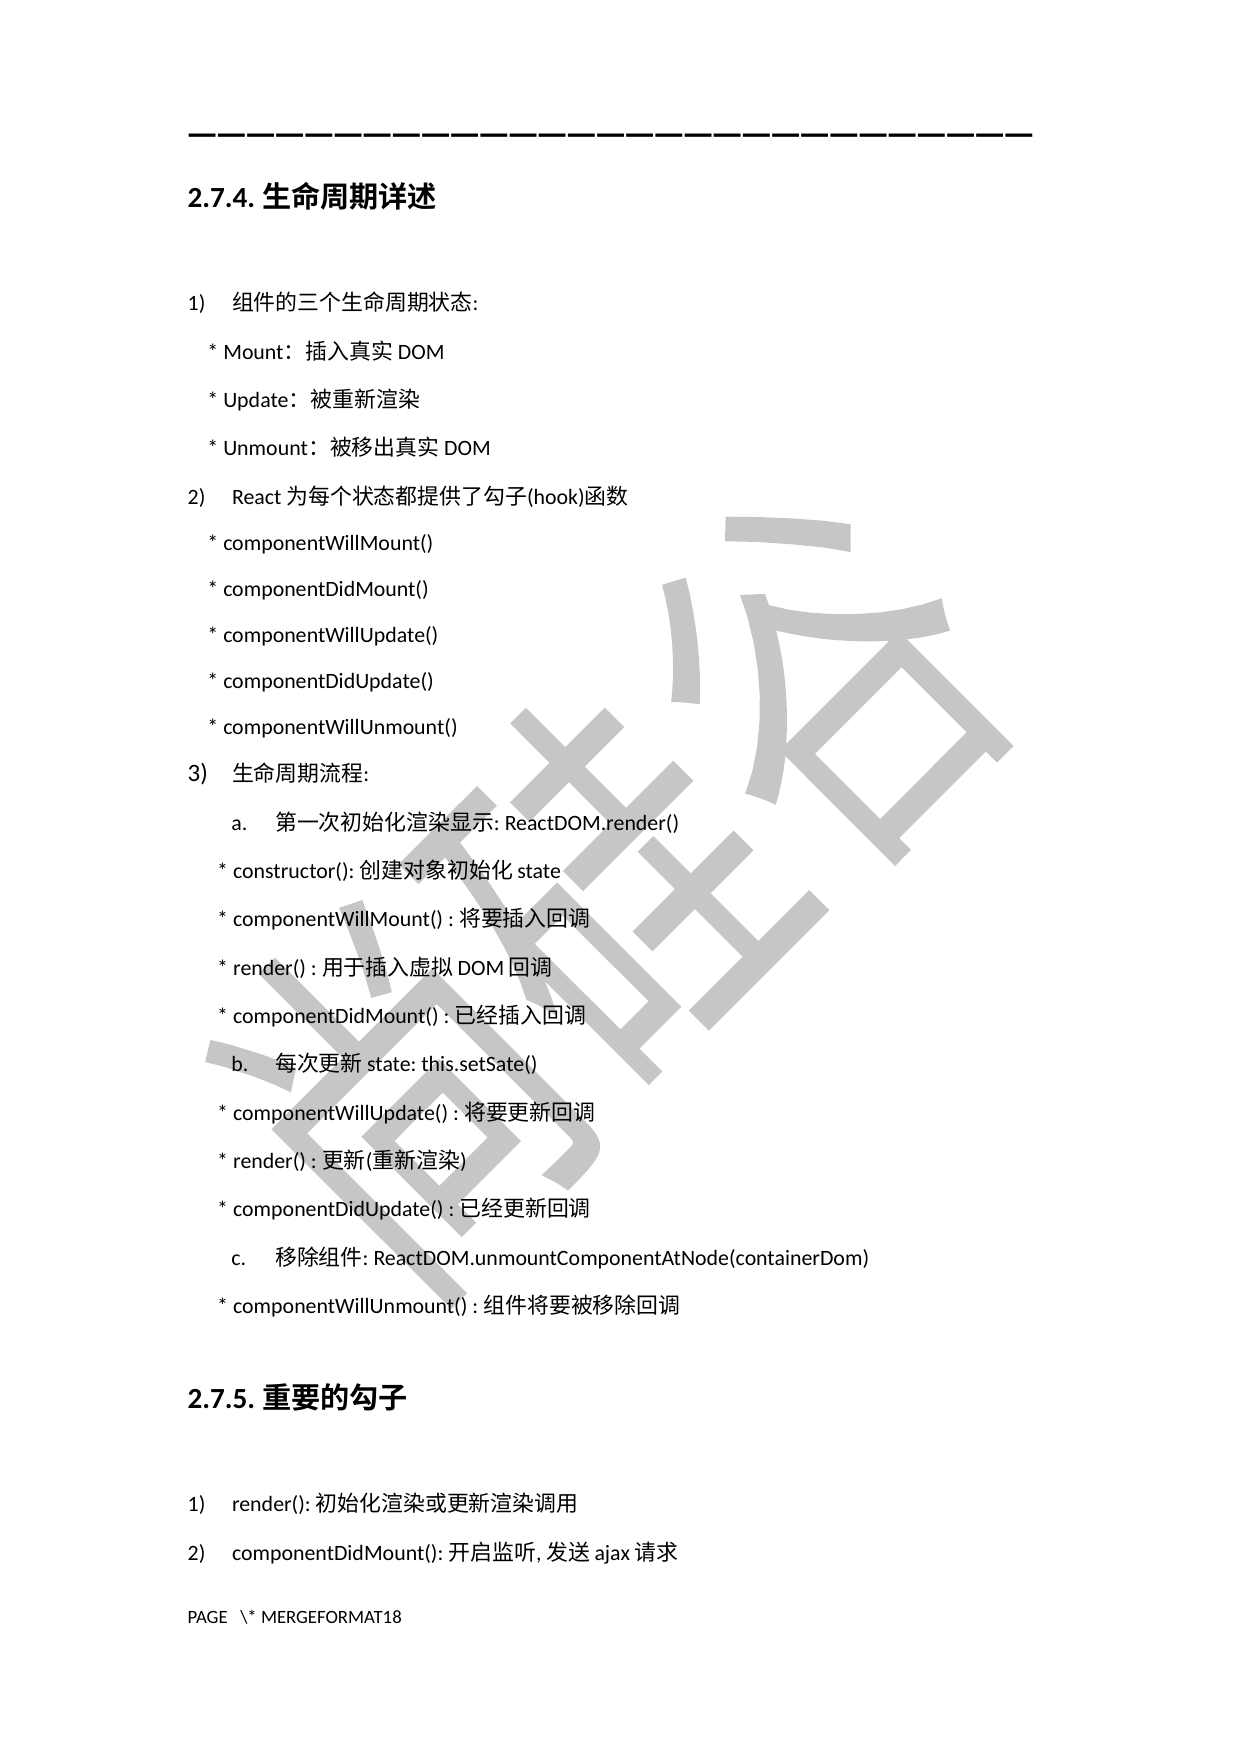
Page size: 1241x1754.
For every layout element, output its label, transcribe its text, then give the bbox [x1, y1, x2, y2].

text * Mount：插入真实 DOM [187, 333, 1053, 366]
text * Unmount：被移出真实 DOM [187, 430, 1053, 462]
text * Update：被重新渲染 [187, 382, 1053, 414]
list 第一次初始化渲染显示: ReactDOM.render() [231, 804, 1053, 837]
text * componentDidUpdate() : 已经更新回调 [187, 1191, 1053, 1223]
list React 为每个状态都提供了勾子(hook)函数 [187, 478, 1053, 511]
text * componentWillUnmount() [187, 710, 1053, 742]
text * componentDidMount() : 已经插入回调 [187, 997, 1053, 1030]
list 移除组件: ReactDOM.unmountComponentAtNode(containerDom) [231, 1239, 1053, 1272]
text * componentWillMount() : 将要插入回调 [187, 901, 1053, 933]
text * componentWillUpdate() [187, 618, 1053, 651]
list componentDidMount(): 开启监听, 发送ajax请求 [187, 1534, 1053, 1567]
list 每次更新state: this.setSate() [231, 1046, 1053, 1078]
text * componentDidUpdate() [187, 664, 1053, 697]
list 组件的三个生命周期状态: [187, 285, 1053, 317]
list 生命周期流程: [187, 756, 1053, 788]
text * componentWillUnmount() : 组件将要被移除回调 [187, 1287, 1053, 1320]
text * render() : 用于插入虚拟DOM回调 [187, 949, 1053, 982]
text * render() : 更新(重新渲染) [187, 1142, 1053, 1175]
subtitle 2.7.5. 重要的勾子 [187, 1363, 1053, 1428]
text * componentWillMount() [187, 527, 1053, 559]
text * componentWillUpdate() : 将要更新回调 [187, 1094, 1053, 1127]
text * constructor(): 创建对象初始化state [187, 852, 1053, 885]
text * componentDidMount() [187, 572, 1053, 605]
list render(): 初始化渲染或更新渲染调用 [187, 1486, 1053, 1518]
subtitle 2.7.4. 生命周期详述 [187, 162, 1053, 227]
